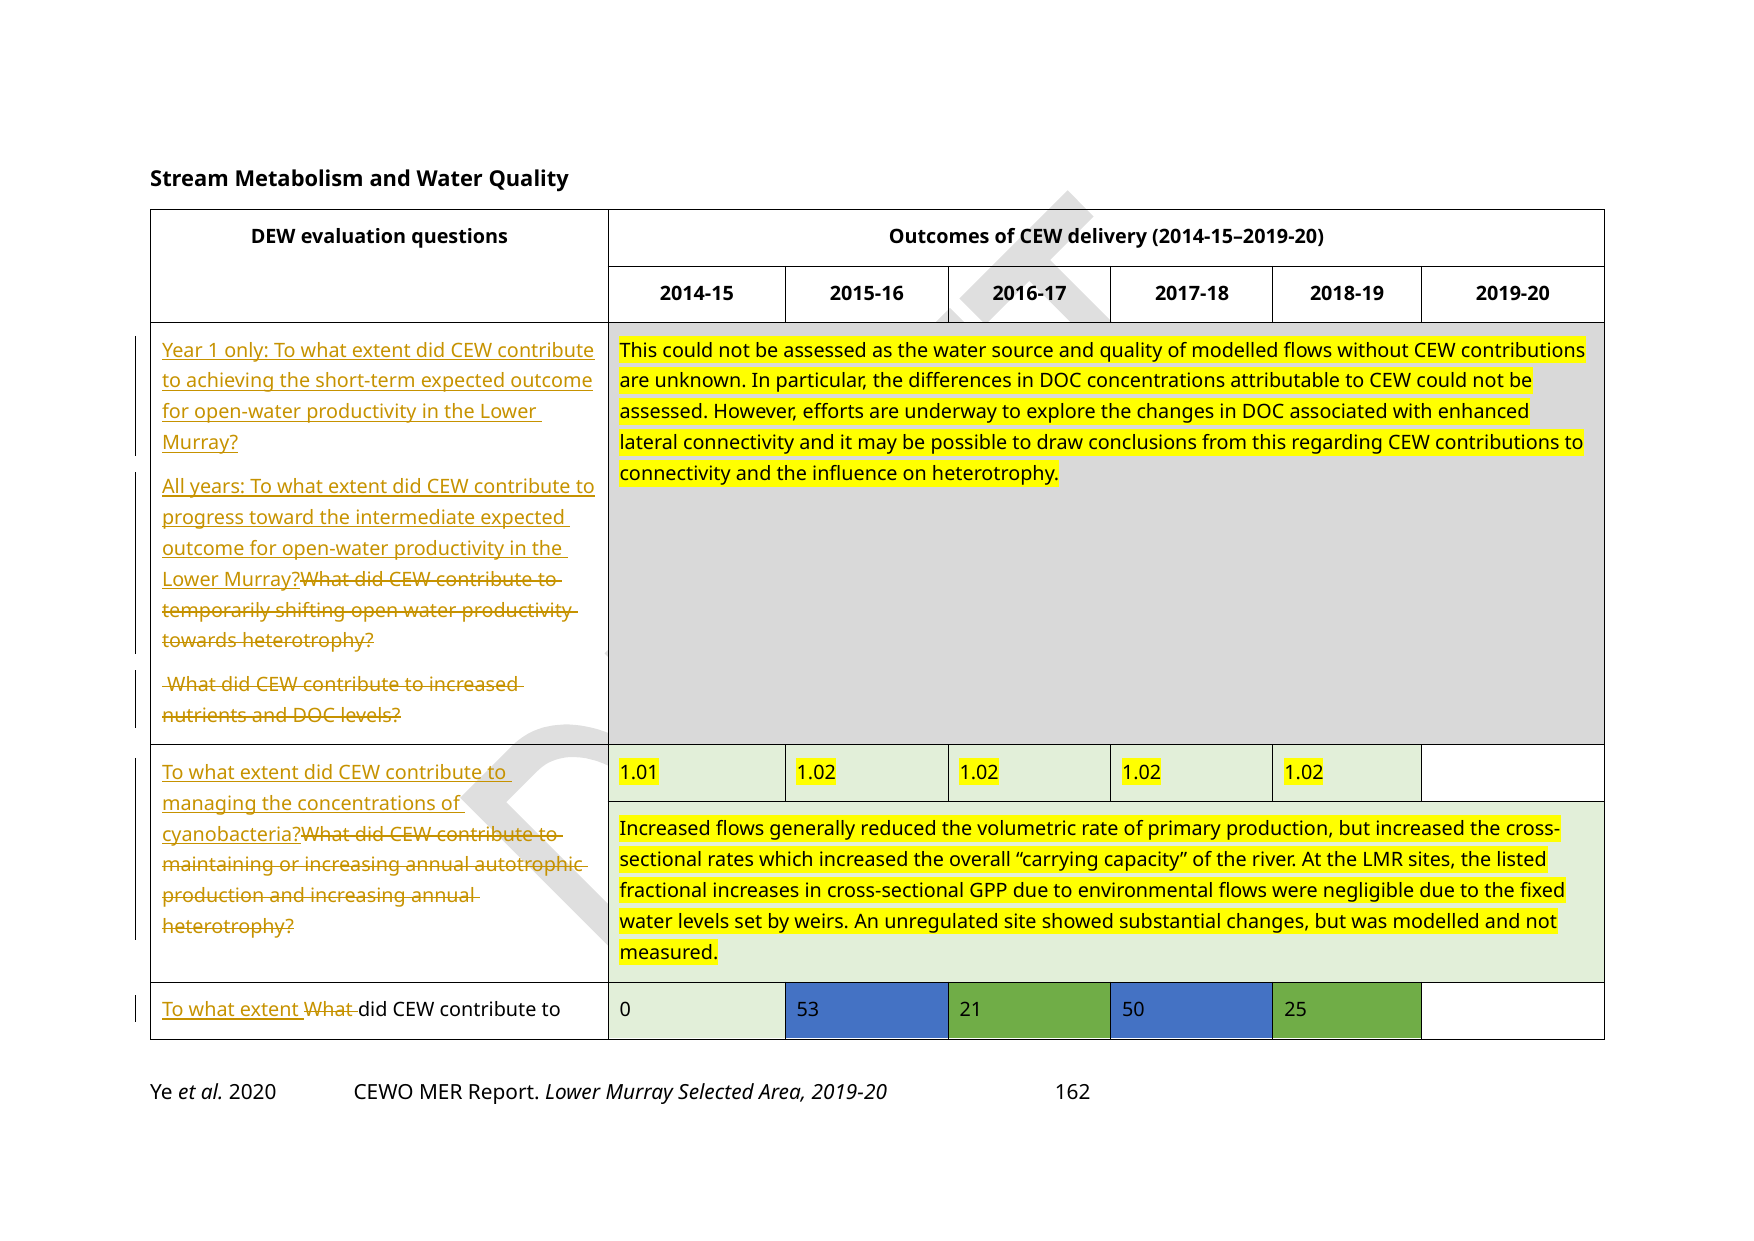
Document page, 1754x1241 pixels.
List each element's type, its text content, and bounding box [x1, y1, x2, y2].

table_cell 50 [1111, 983, 1272, 1038]
table_cell 2015-16 [786, 267, 948, 322]
table_cell 2018-19 [1273, 267, 1421, 322]
table_cell 1.02 [786, 745, 948, 801]
table_cell Increased flows generally reduced the volumetric rate of primary production, but increased the cross-sectional rates which increased the overall “carrying capacity” of the river. At the LMR sites, the listed fractional increases in cross-sectional GPP due to environmental flows were negligible due to the fixed water levels set by weirs. An unregulated site showed substantial changes, but was modelled and not measured. [609, 802, 1604, 982]
text Stream Metabolism and Water Quality [150, 162, 1604, 192]
table_cell 2016-17 [949, 267, 1110, 322]
table_cell 21 [949, 983, 1110, 1038]
table_cell 1.02 [1111, 745, 1272, 801]
table_cell [151, 323, 608, 744]
table_cell 2017-18 [1111, 267, 1272, 322]
table_cell 0 [609, 983, 785, 1038]
table_cell 1.02 [1273, 745, 1421, 801]
table_cell 2014-15 [609, 267, 785, 322]
table_cell [151, 745, 608, 982]
table_cell 2019-20 [1422, 267, 1604, 322]
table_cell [151, 983, 608, 1038]
table_cell [1422, 745, 1604, 801]
table_cell [1422, 983, 1604, 1038]
table_cell 1.02 [949, 745, 1110, 801]
table_cell 53 [786, 983, 948, 1038]
table_cell 1.01 [609, 745, 785, 801]
table_cell 25 [1273, 983, 1421, 1038]
table_header DEW evaluation questions [151, 210, 608, 322]
table_cell This could not be assessed as the water source and quality of modelled flows without CEW contributions are unknown. In particular, the differences in DOC concentrations attributable to CEW could not be assessed. However, efforts are underway to explore the changes in DOC associated with enhanced lateral connectivity and it may be possible to draw conclusions from this regarding CEW contributions to connectivity and the influence on heterotrophy. [609, 323, 1604, 744]
table_header Outcomes of CEW delivery (2014-15–2019-20) [609, 210, 1604, 266]
